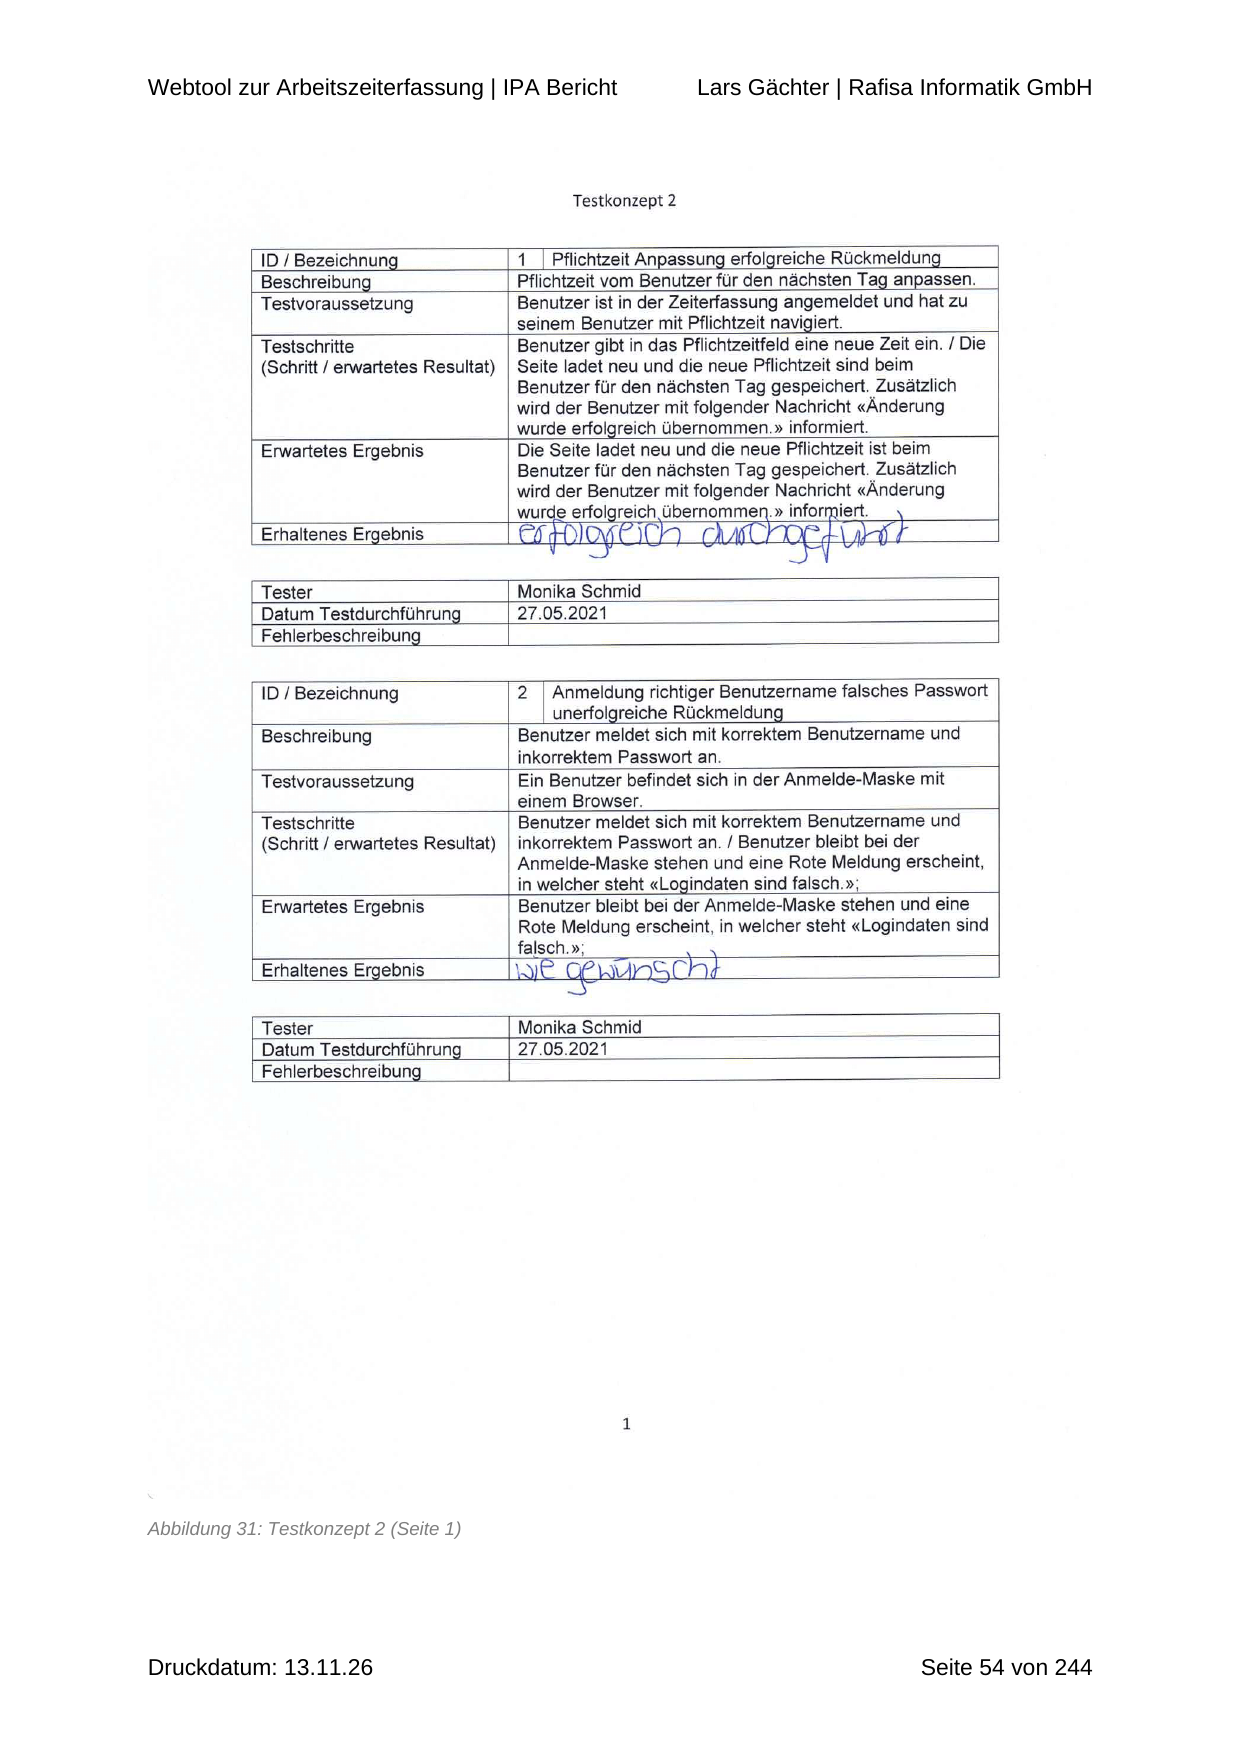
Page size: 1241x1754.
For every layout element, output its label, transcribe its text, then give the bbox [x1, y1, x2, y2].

picture [147, 147, 1093, 1499]
